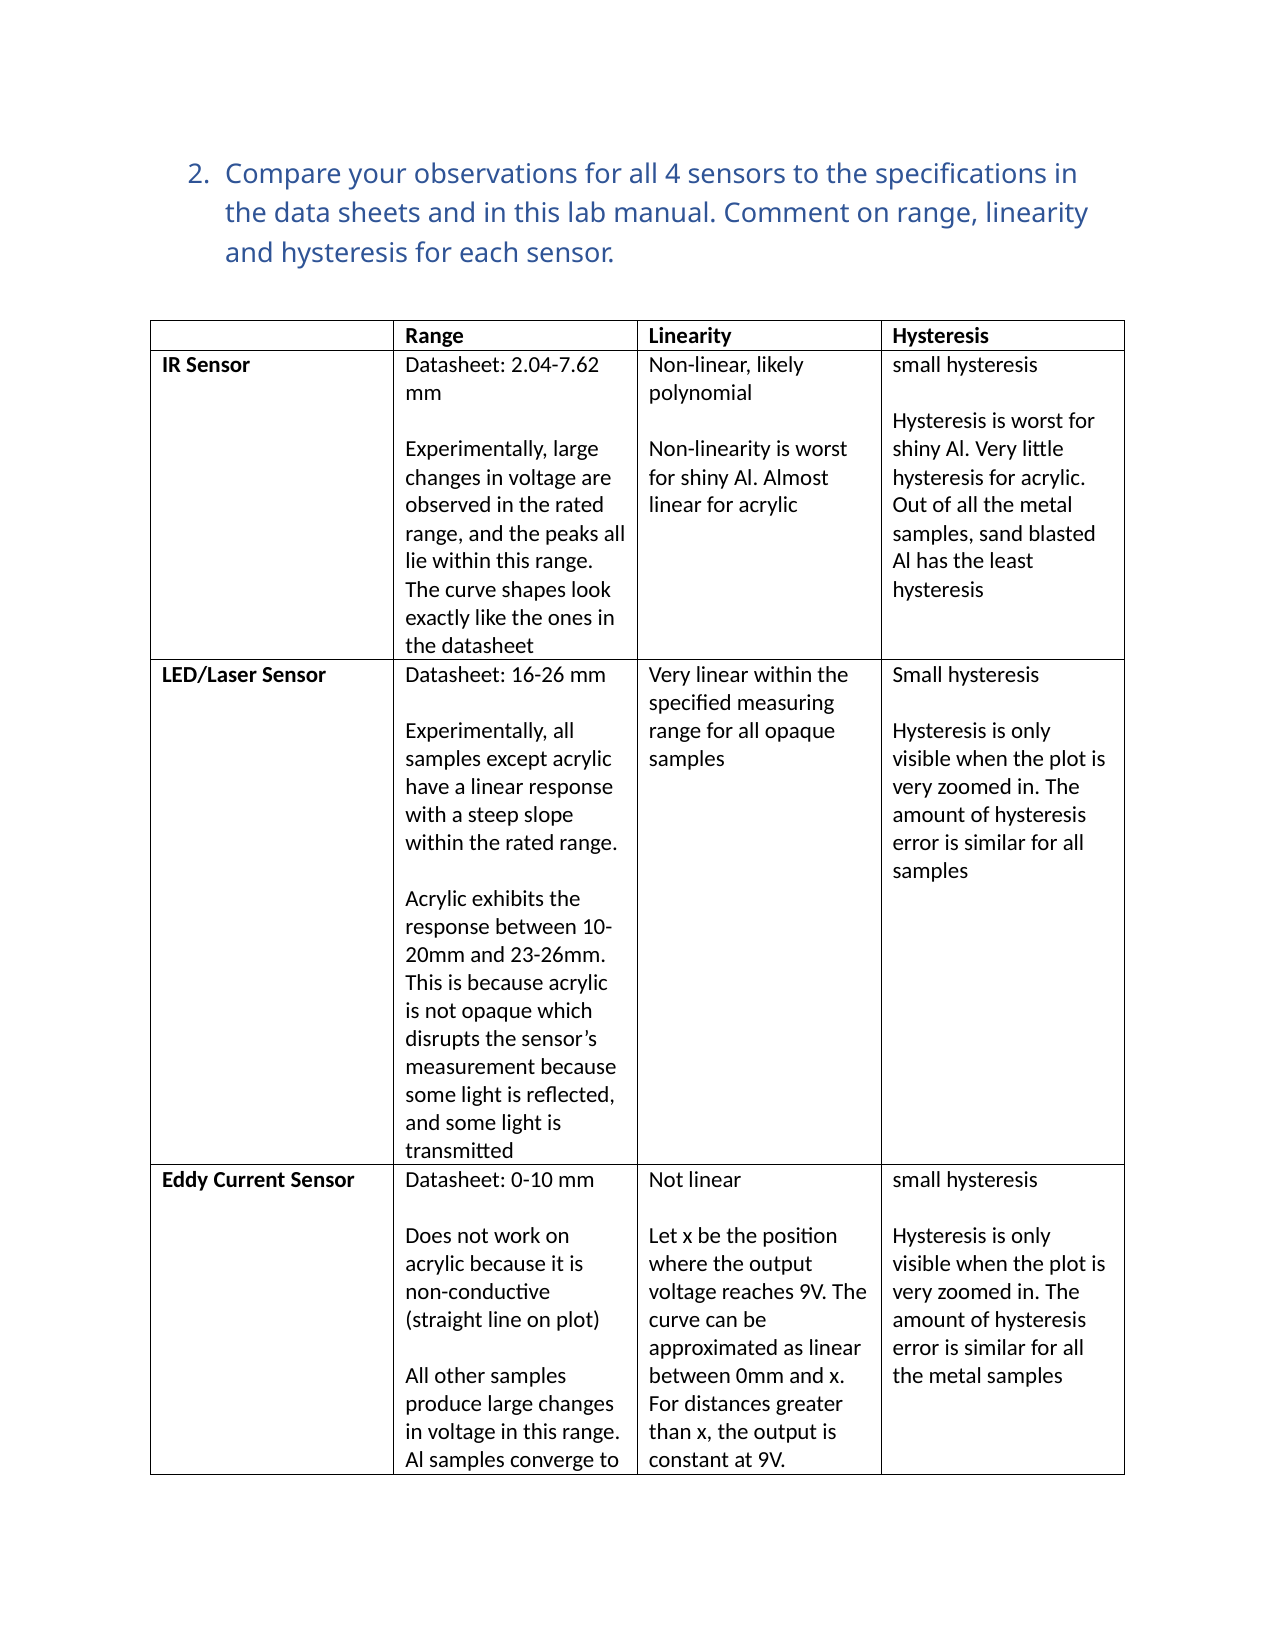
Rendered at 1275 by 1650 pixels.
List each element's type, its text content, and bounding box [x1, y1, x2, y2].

table_header Range [394, 321, 637, 349]
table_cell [882, 1165, 1124, 1473]
table_cell IR Sensor [151, 351, 393, 659]
table_cell Eddy Current Sensor [151, 1165, 393, 1473]
table_header Hysteresis [882, 321, 1124, 349]
table_header Linearity [638, 321, 881, 349]
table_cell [638, 1165, 881, 1473]
table_cell Non-linear, likely polynomial Non-linearity is worst for shiny Al. Almost linear for acrylic [638, 351, 881, 659]
table_cell small hysteresis Hysteresis is worst for shiny Al. Very little hysteresis for acrylic. Out of all the metal samples, sand blasted Al has the least hysteresis [882, 351, 1124, 659]
table_cell Datasheet: 16-26 mm Experimentally, all samples except acrylic have a linear response with a steep slope within the rated range. Acrylic exhibits the response between 10-20mm and 23-26mm. This is because acrylic is not opaque which disrupts the sensor’s measurement because some light is reflected, and some light is transmitted [394, 660, 637, 1164]
subtitle Compare your observations for all 4 sensors to the specifications in the data sheets and in this lab manual. Comment on range, linearity and hysteresis for each sensor. [187, 154, 1125, 271]
table_cell Datasheet: 2.04-7.62 mm Experimentally, large changes in voltage are observed in the rated range, and the peaks all lie within this range. The curve shapes look exactly like the ones in the datasheet [394, 351, 637, 659]
table_cell LED/Laser Sensor [151, 660, 393, 1164]
table_cell Very linear within the specified measuring range for all opaque samples [638, 660, 881, 1164]
table_header [151, 321, 393, 349]
table_cell Small hysteresis Hysteresis is only visible when the plot is very zoomed in. The amount of hysteresis error is similar for all samples [882, 660, 1124, 1164]
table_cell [394, 1165, 637, 1473]
